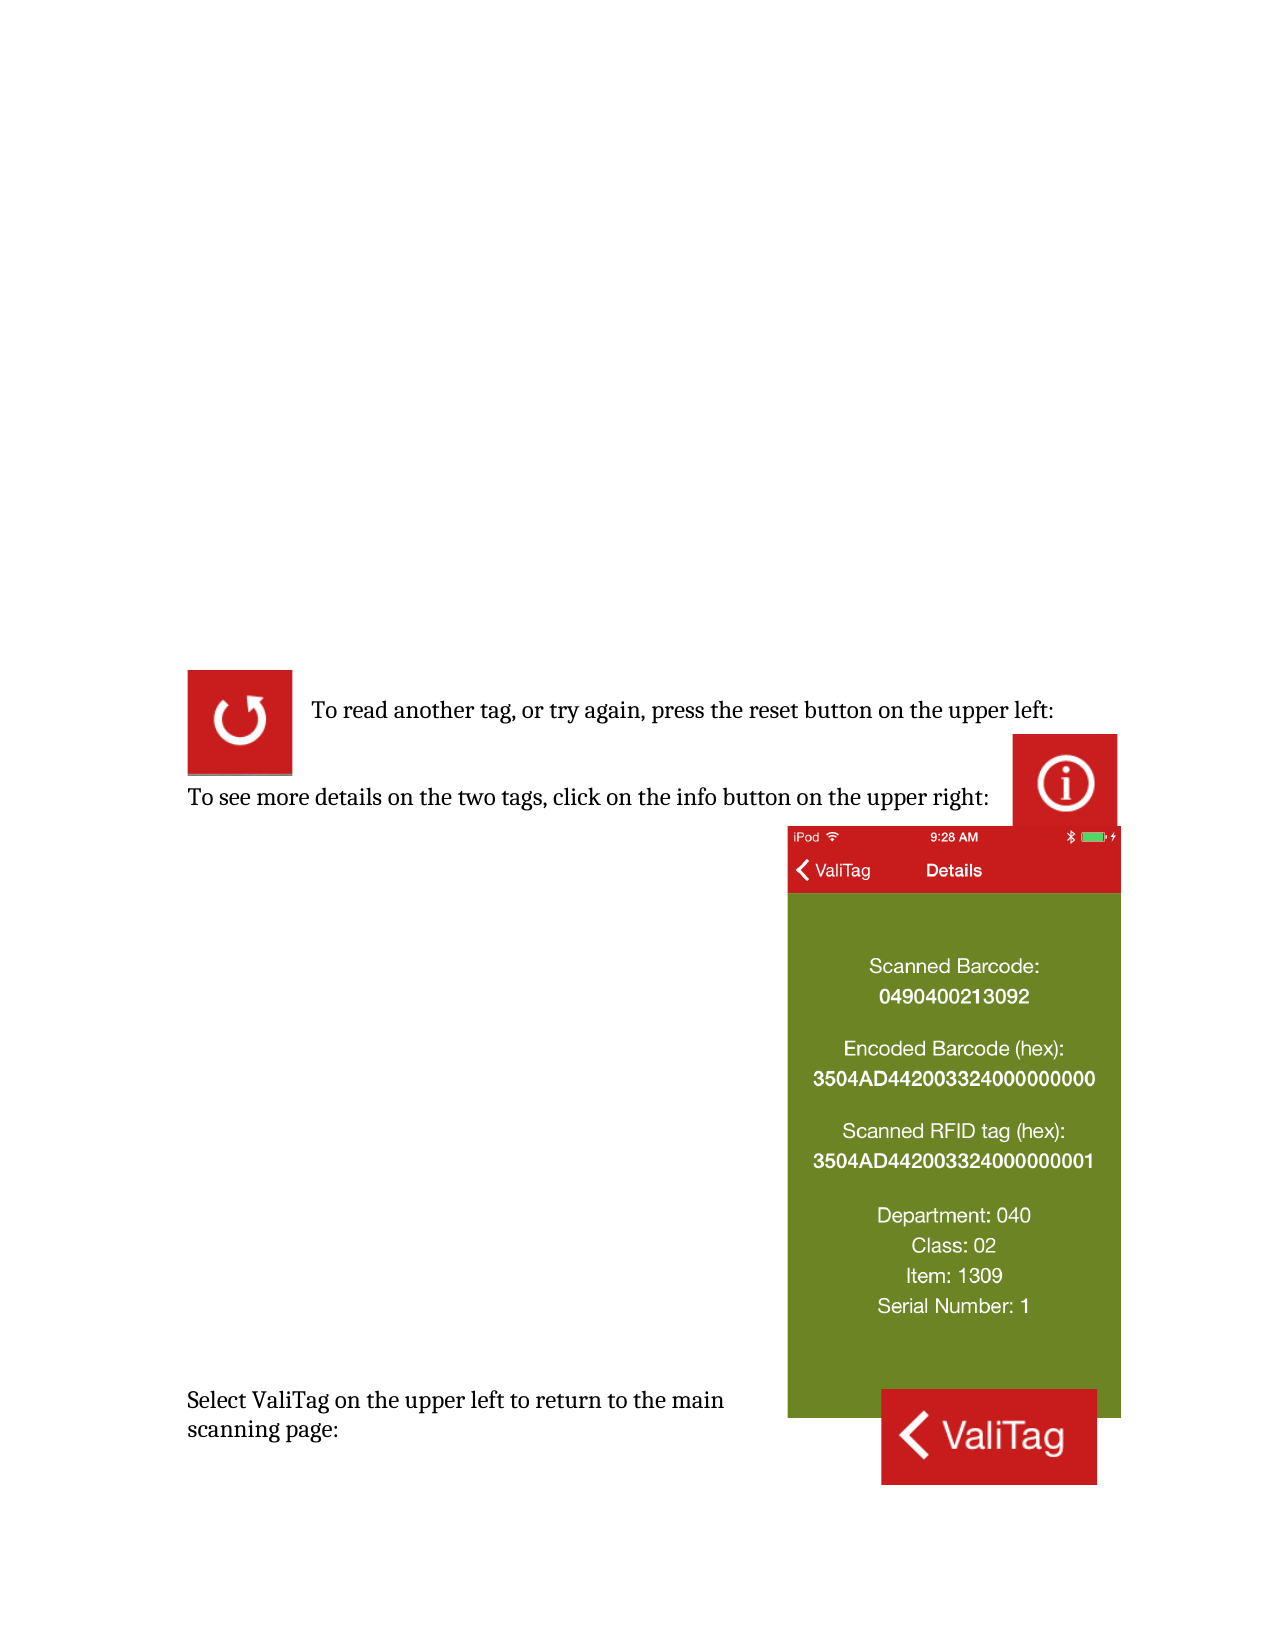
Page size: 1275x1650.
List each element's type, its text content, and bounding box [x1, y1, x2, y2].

picture [787, 734, 1121, 1485]
text To see more details on the two tags, click on the info button on the upper right: [187, 782, 1012, 811]
text To read another tag, or try again, press the reset button on the upper left: [293, 696, 1087, 725]
text Select ValiTag on the upper left to return to the main scanning page: [187, 1386, 881, 1444]
picture [187, 670, 293, 776]
